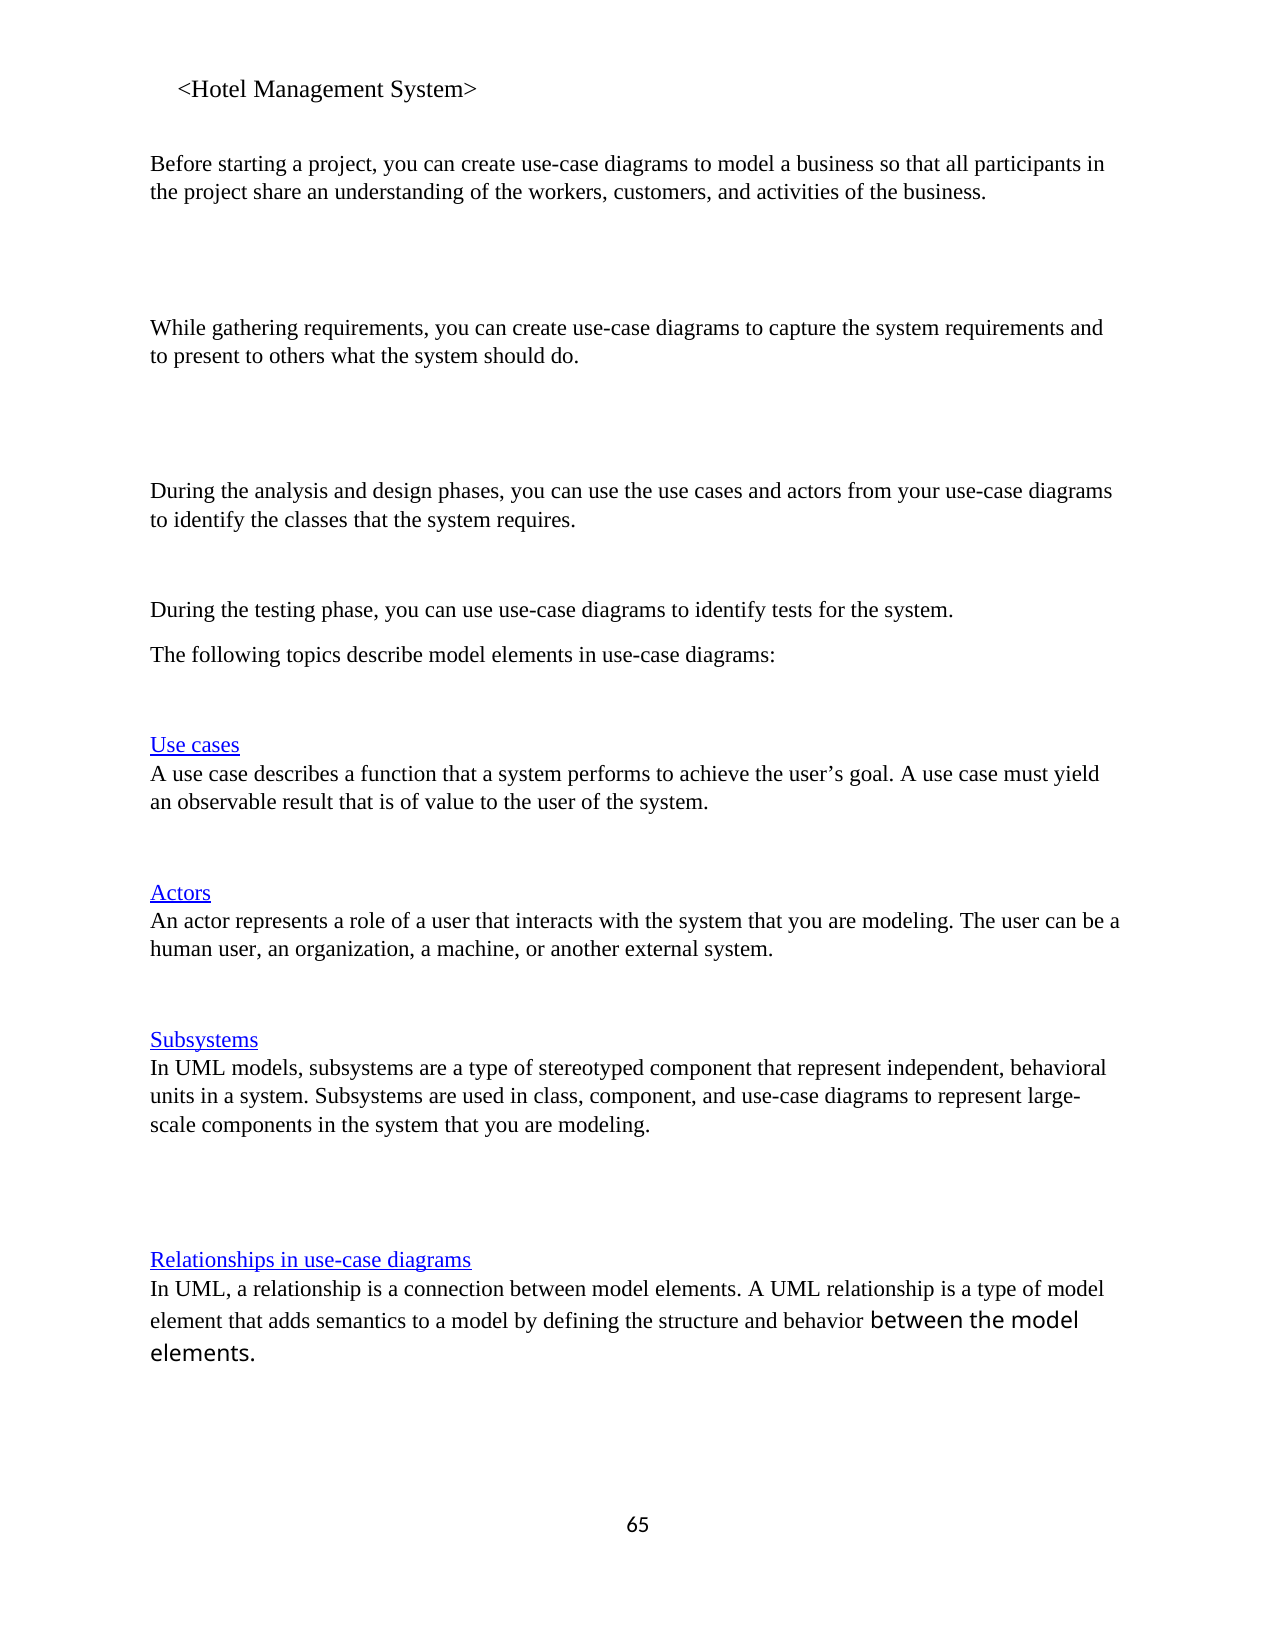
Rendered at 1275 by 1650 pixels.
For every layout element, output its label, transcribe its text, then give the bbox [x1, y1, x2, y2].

text The following topics describe model elements in use-case diagrams: [150, 641, 1125, 668]
text During the testing phase, you can use use-case diagrams to identify tests for the system. [150, 596, 1125, 622]
text While gathering requirements, you can create use-case diagrams to capture the system requirements and to present to others what the system should do. [150, 314, 1125, 368]
text Use cases A use case describes a function that a system performs to achieve the user’s goal. A use case must yield an observable result that is of value to the user of the system. [150, 731, 1125, 815]
text Before starting a project, you can create use-case diagrams to model a business so that all participants in the project share an understanding of the workers, customers, and activities of the business. [150, 150, 1125, 205]
text During the analysis and design phases, you can use the use cases and actors from your use-case diagrams to identify the classes that the system requires. [150, 477, 1125, 532]
text Subsystems In UML models, subsystems are a type of stereotyped component that represent independent, behavioral units in a system. Subsystems are used in class, component, and use-case diagrams to represent large-scale components in the system that you are modeling. [150, 1026, 1125, 1137]
text Actors An actor represents a role of a user that interacts with the system that you are modeling. The user can be a human user, an organization, a machine, or another external system. [150, 878, 1125, 962]
text Relationships in use-case diagrams In UML, a relationship is a connection between model elements. A UML relationship is a type of model element that adds semantics to a model by defining the structure and behavior between the model elements. [150, 1246, 1125, 1368]
